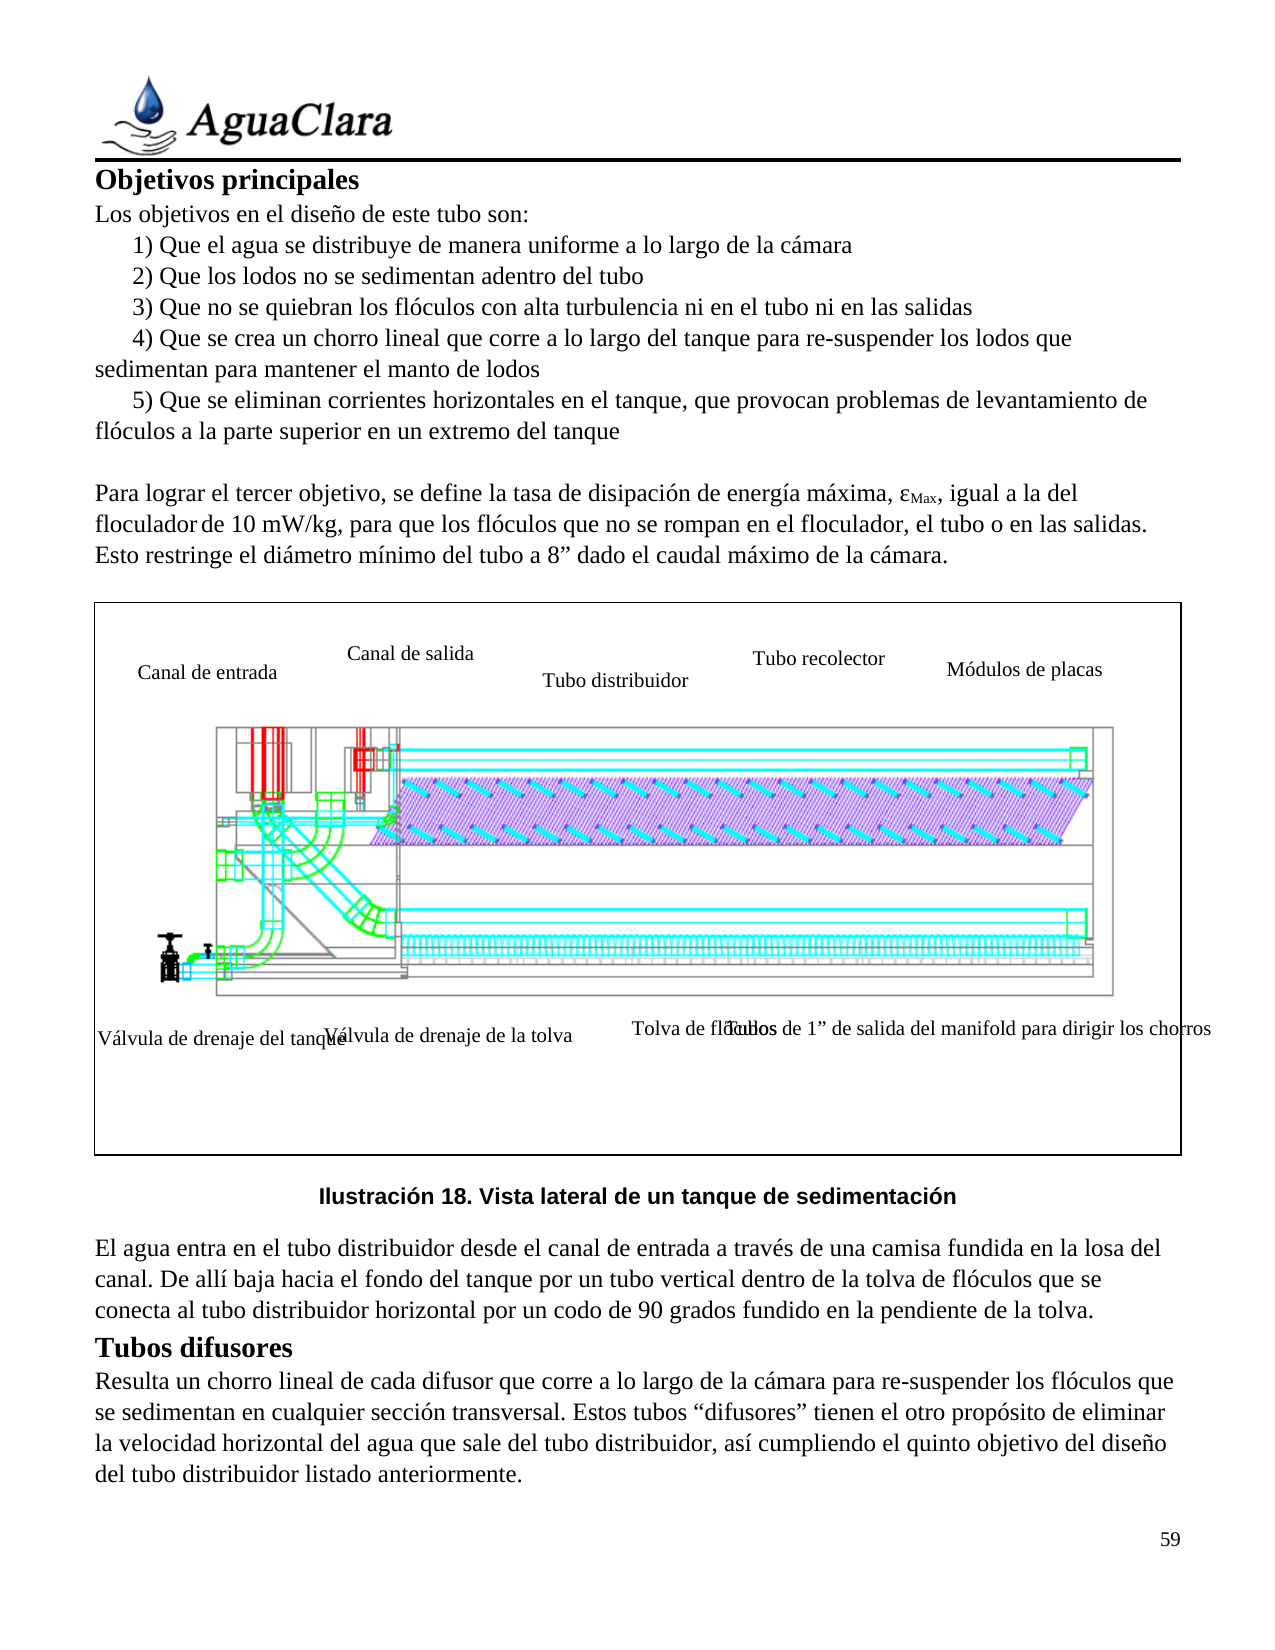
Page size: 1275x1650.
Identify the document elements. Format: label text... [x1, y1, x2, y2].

text Los objetivos en el diseño de este tubo son: [94, 199, 1181, 227]
text Ilustración 18. Vista lateral de un tanque de sedimentación [94, 1183, 1181, 1210]
text 3) Que no se quiebran los flóculos con alta turbulencia ni en el tubo ni en las salidas [94, 292, 1181, 321]
text Resulta un chorro lineal de cada difusor que corre a lo largo de la cámara para re-suspender los flóculos que se sedimentan en cualquier sección transversal. Estos tubos “difusores” tienen el otro propósito de eliminar la velocidad horizontal del agua que sale del tubo distribuidor, así cumpliendo el quinto objetivo del diseño del tubo distribuidor listado anteriormente. [94, 1366, 1181, 1488]
text 2) Que los lodos no se sedimentan adentro del tubo [94, 261, 1181, 289]
text 5) Que se eliminan corrientes horizontales en el tanque, que provocan problemas de levantamiento de flóculos a la parte superior en un extremo del tanque [94, 385, 1181, 445]
subtitle Objetivos principales [94, 162, 1181, 196]
picture [94, 75, 412, 158]
text Para lograr el tercer objetivo, se define la tasa de disipación de energía máxima, εMax, igual a la del floculador de 10 mW/kg, para que los flóculos que no se rompan en el floculador, el tubo o en las salidas. Esto restringe el diámetro mínimo del tubo a 8” dado el caudal máximo de la cámara. [94, 478, 1181, 569]
picture [155, 710, 1117, 1012]
text 1) Que el agua se distribuye de manera uniforme a lo largo de la cámara [94, 230, 1181, 258]
subtitle Tubos difusores [94, 1330, 1181, 1363]
text 4) Que se crea un chorro lineal que corre a lo largo del tanque para re-suspender los lodos que sedimentan para mantener el manto de lodos [94, 323, 1181, 383]
text El agua entra en el tubo distribuidor desde el canal de entrada a través de una camisa fundida en la losa del canal. De allí baja hacia el fondo del tanque por un tubo vertical dentro de la tolva de flóculos que se conecta al tubo distribuidor horizontal por un codo de 90 grados fundido en la pendiente de la tolva. [94, 1233, 1181, 1323]
